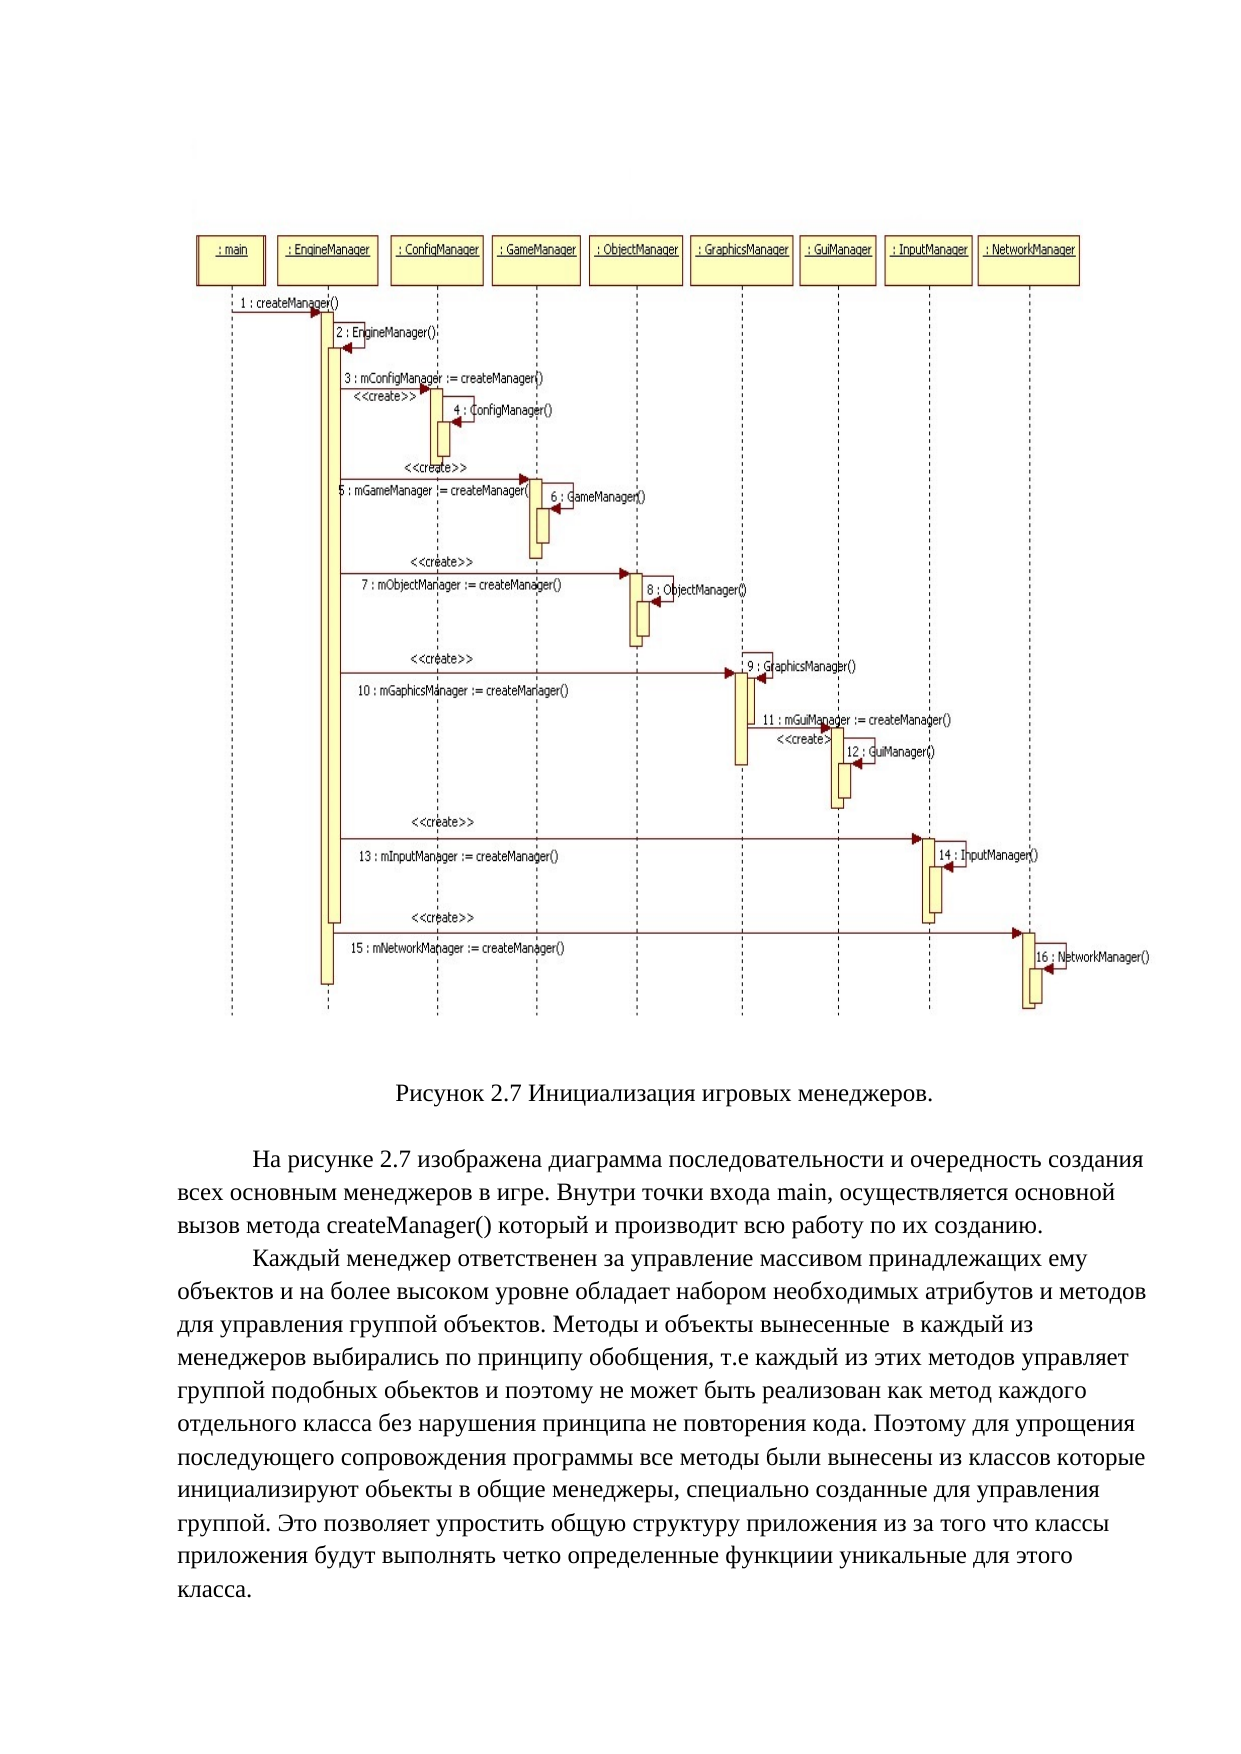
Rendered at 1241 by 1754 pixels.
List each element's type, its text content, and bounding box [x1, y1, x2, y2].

text На рисунке 2.7 изображена диаграмма последовательности и очередность создания всех основным менеджеров в игре. Внутри точки входа main, осуществляется основной вызов метода createManager() который и производит всю работу по их созданию. [177, 1144, 1152, 1239]
text Рисунок 2.7 Инициализация игровых менеджеров. [177, 1078, 1152, 1107]
text Каждый менеджер ответственен за управление массивом принадлежащих ему объектов и на более высоком уровне обладает набором необходимых атрибутов и методов для управления группой объектов. Методы и объекты вынесенные в каждый из менеджеров выбирались по принципу обобщения, т.е каждый из этих методов управляет группой подобных обьектов и поэтому не может быть реализован как метод каждого отдельного класса без нарушения принципа не повторения кода. Поэтому для упрощения последующего сопровождения программы все методы были вынесены из классов которые инициализируют обьекты в общие менеджеры, специально созданные для управления группой. Это позволяет упростить общую структуру приложения из за того что классы приложения будут выполнять четко определенные функциии уникальные для этого класса. [177, 1243, 1152, 1602]
picture [176, 118, 1169, 1041]
